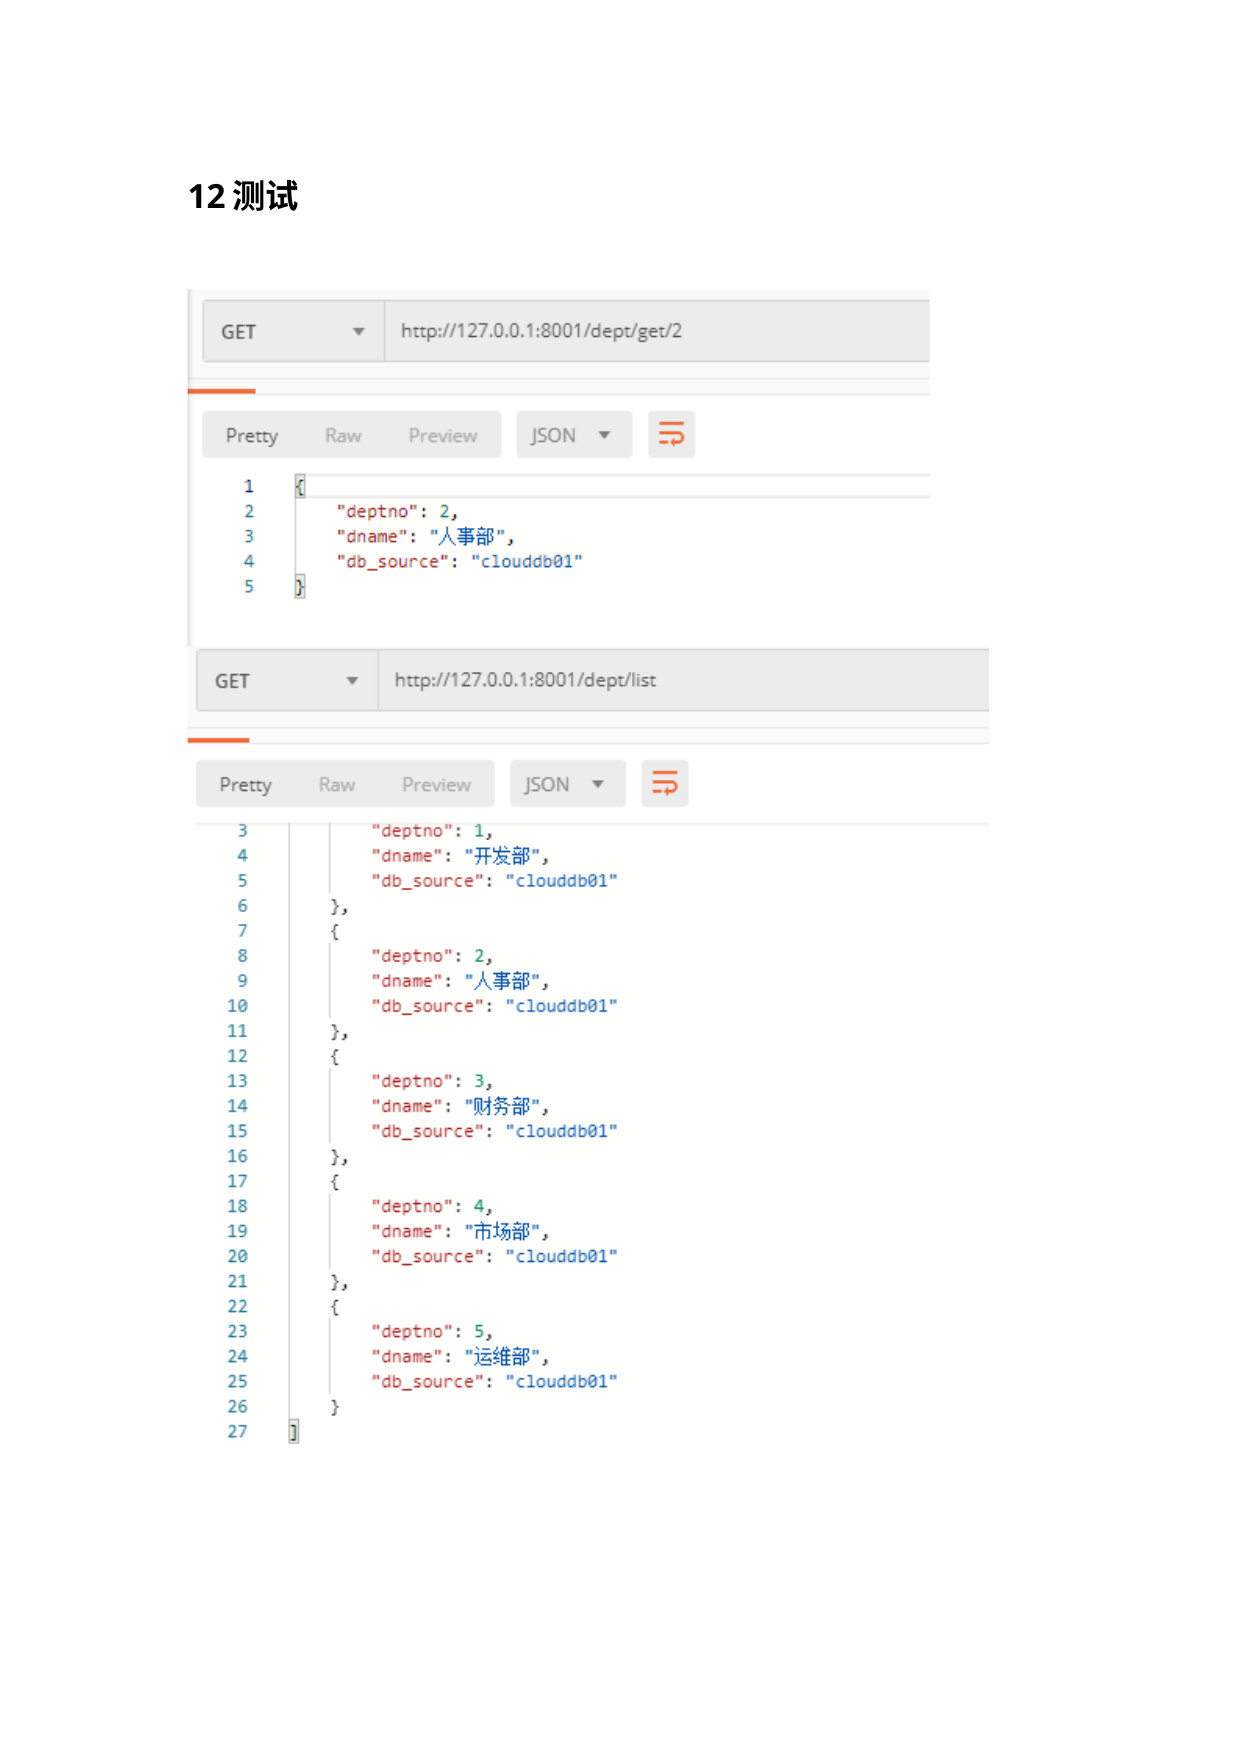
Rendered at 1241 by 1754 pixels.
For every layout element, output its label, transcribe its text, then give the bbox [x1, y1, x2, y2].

picture [187, 289, 989, 1455]
subtitle 12测试 [187, 162, 1053, 227]
